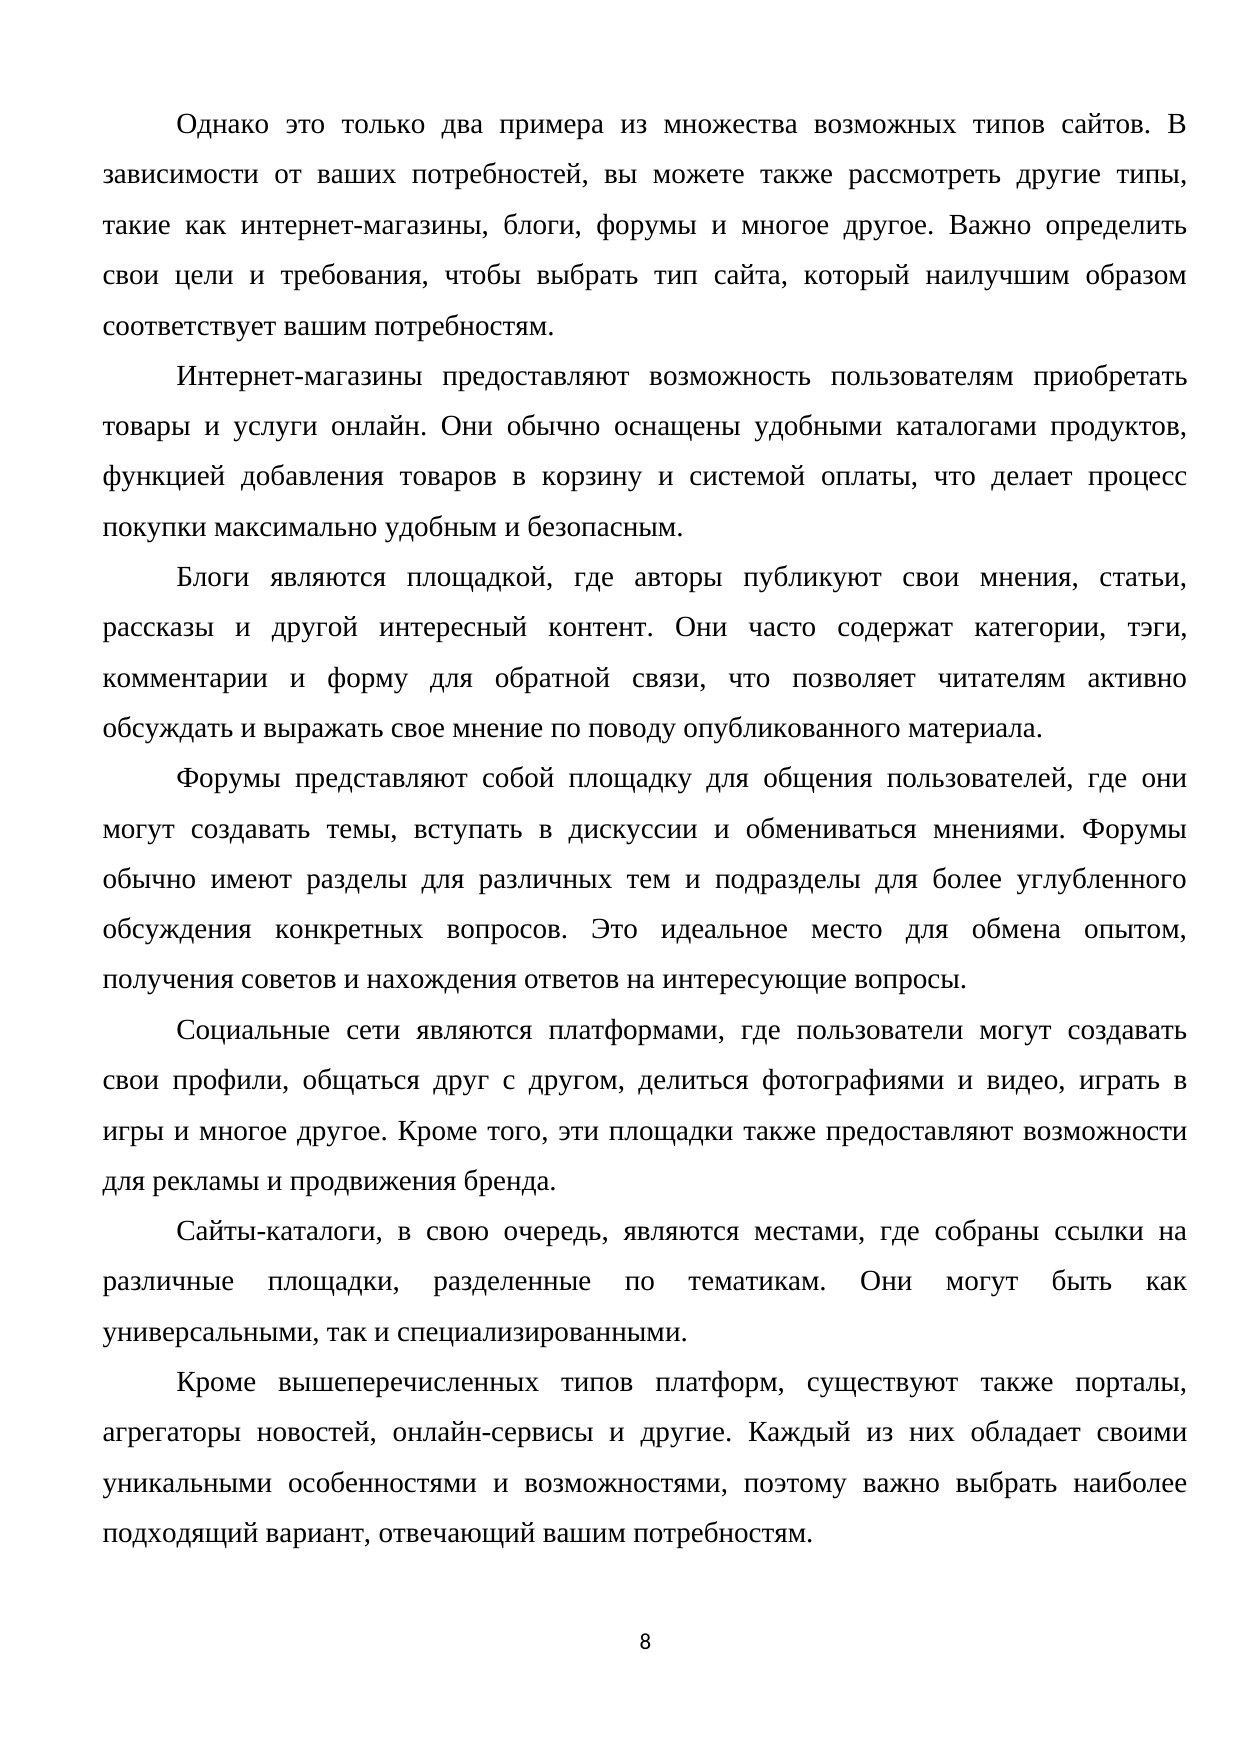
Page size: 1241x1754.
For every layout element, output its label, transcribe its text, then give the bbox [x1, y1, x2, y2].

text Социальные сети являются платформами, где пользователи могут создавать свои профили, общаться друг с другом, делиться фотографиями и видео, играть в игры и многое другое. Кроме того, эти площадки также предоставляют возможности для рекламы и продвижения бренда. [102, 1012, 1188, 1196]
text Сайты-каталоги, в свою очередь, являются местами, где собраны ссылки на различные площадки, разделенные по тематикам. Они могут быть как универсальными, так и специализированными. [102, 1213, 1188, 1347]
text Форумы представляют собой площадку для общения пользователей, где они могут создавать темы, вступать в дискуссии и обмениваться мнениями. Форумы обычно имеют разделы для различных тем и подразделы для более углубленного обсуждения конкретных вопросов. Это идеальное место для обмена опытом, получения советов и нахождения ответов на интересующие вопросы. [102, 760, 1188, 995]
text Однако это только два примера из множества возможных типов сайтов. В зависимости от ваших потребностей, вы можете также рассмотреть другие типы, такие как интернет-магазины, блоги, форумы и многое другое. Важно определить свои цели и требования, чтобы выбрать тип сайта, который наилучшим образом соответствует вашим потребностям. [102, 106, 1188, 341]
text Кроме вышеперечисленных типов платформ, существуют также порталы, агрегаторы новостей, онлайн-сервисы и другие. Каждый из них обладает своими уникальными особенностями и возможностями, поэтому важно выбрать наиболее подходящий вариант, отвечающий вашим потребностям. [102, 1364, 1188, 1549]
text Блоги являются площадкой, где авторы публикуют свои мнения, статьи, рассказы и другой интересный контент. Они часто содержат категории, тэги, комментарии и форму для обратной связи, что позволяет читателям активно обсуждать и выражать свое мнение по поводу опубликованного материала. [102, 559, 1188, 744]
text Интернет-магазины предоставляют возможность пользователям приобретать товары и услуги онлайн. Они обычно оснащены удобными каталогами продуктов, функцией добавления товаров в корзину и системой оплаты, что делает процесс покупки максимально удобным и безопасным. [102, 358, 1188, 542]
